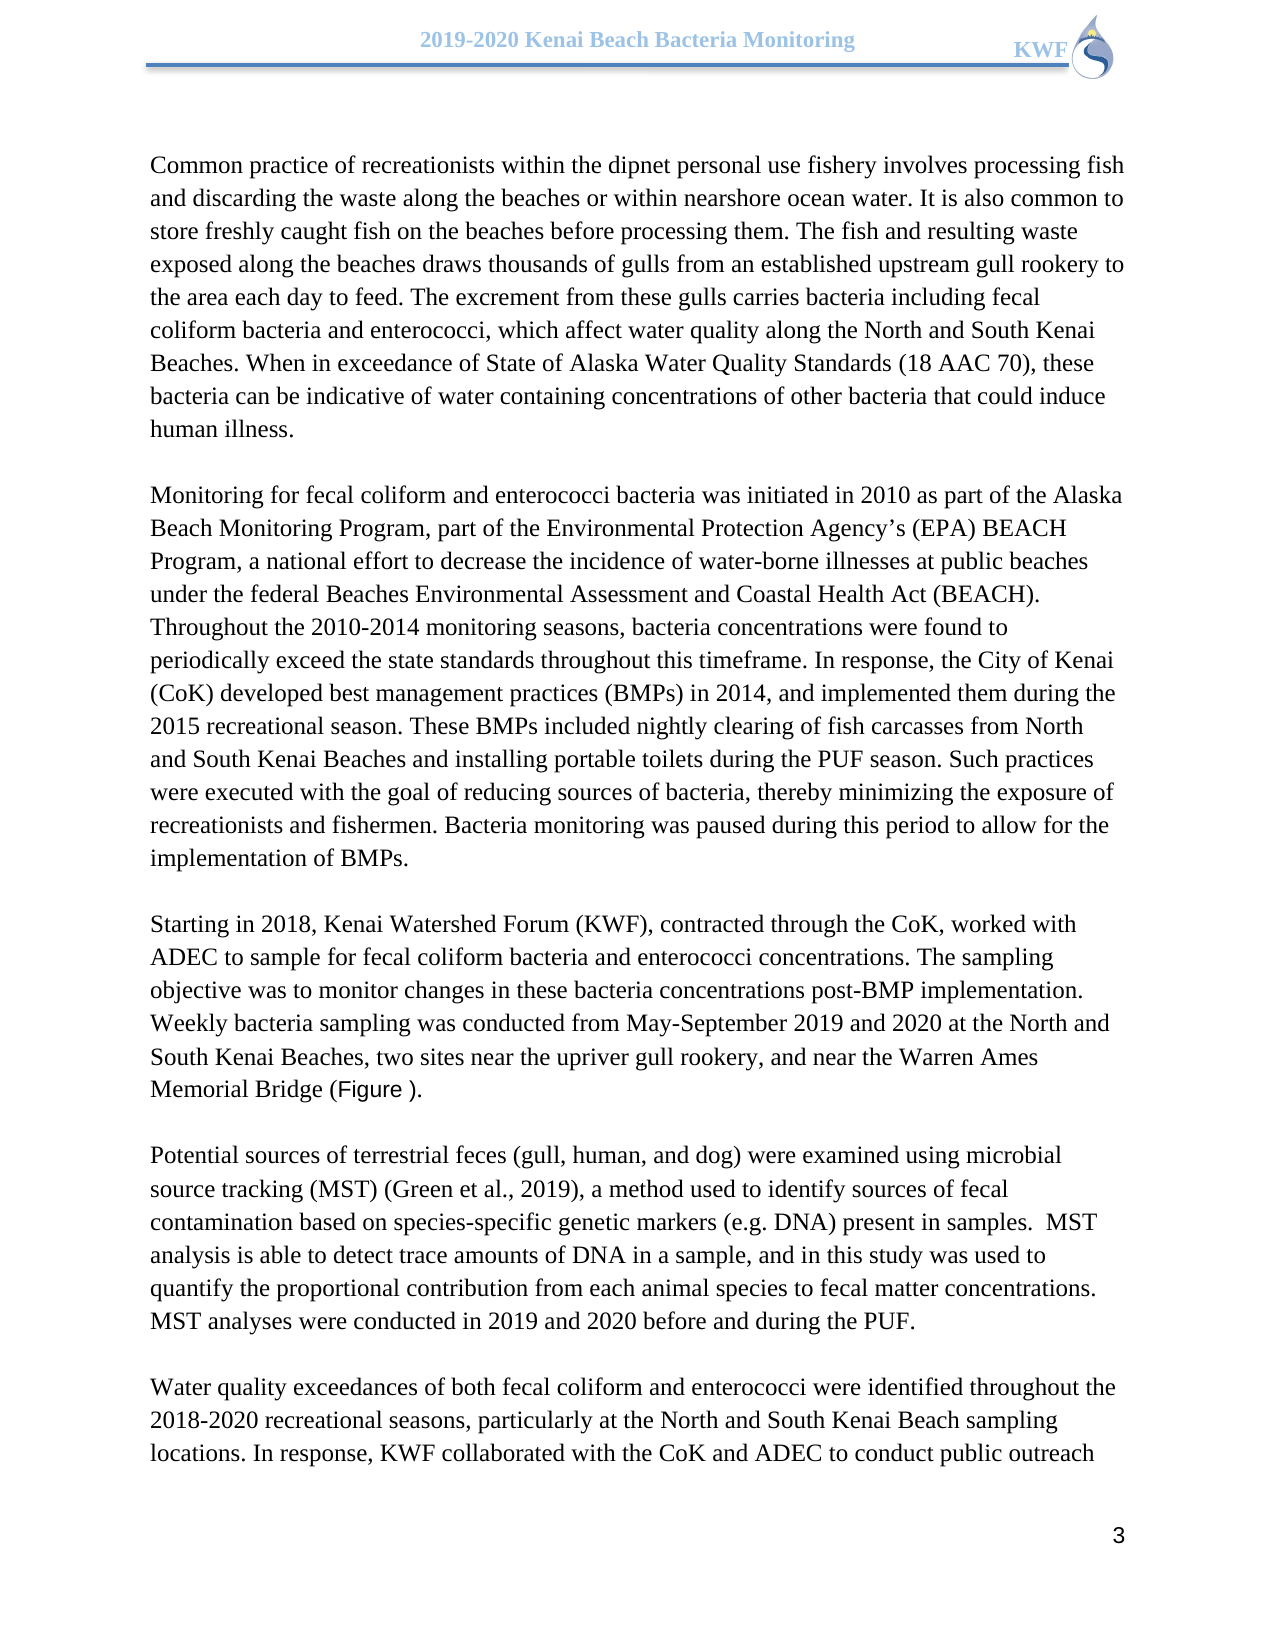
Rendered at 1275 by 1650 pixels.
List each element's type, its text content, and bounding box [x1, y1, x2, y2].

text Potential sources of terrestrial feces (gull, human, and dog) were examined using microbial source tracking (MST) (Green et al., 2019), a method used to identify sources of fecal contamination based on species-specific genetic markers (e.g. DNA) present in samples. MST analysis is able to detect trace amounts of DNA in a sample, and in this study was used to quantify the proportional contribution from each animal species to fecal matter concentrations. MST analyses were conducted in 2019 and 2020 before and during the PUF. [150, 1141, 1125, 1334]
text Starting in 2018, Kenai Watershed Forum (KWF), contracted through the CoK, worked with ADEC to sample for fecal coliform bacteria and enterococci concentrations. The sampling objective was to monitor changes in these bacteria concentrations post-BMP implementation. Weekly bacteria sampling was conducted from May-September 2019 and 2020 at the North and South Kenai Beaches, two sites near the upriver gull rookery, and near the Warren Ames Memorial Bridge (Figure 2). [150, 909, 1125, 1103]
text Common practice of recreationists within the dipnet personal use fishery involves processing fish and discarding the waste along the beaches or within nearshore ocean water. It is also common to store freshly caught fish on the beaches before processing them. The fish and resulting waste exposed along the beaches draws thousands of gulls from an established upstream gull rookery to the area each day to feed. The excrement from these gulls carries bacteria including fecal coliform bacteria and enterococci, which affect water quality along the North and South Kenai Beaches. When in exceedance of State of Alaska Water Quality Standards (18 AAC 70), these bacteria can be indicative of water containing concentrations of other bacteria that could induce human illness. [150, 150, 1125, 443]
text Monitoring for fecal coliform and enterococci bacteria was initiated in 2010 as part of the Alaska Beach Monitoring Program, part of the Environmental Protection Agency’s (EPA) BEACH Program, a national effort to decrease the incidence of water-borne illnesses at public beaches under the federal Beaches Environmental Assessment and Coastal Health Act (BEACH). Throughout the 2010-2014 monitoring seasons, bacteria concentrations were found to periodically exceed the state standards throughout this timeframe. In response, the City of Kenai (CoK) developed best management practices (BMPs) in 2014, and implemented them during the 2015 recreational season. These BMPs included nightly clearing of fish carcasses from North and South Kenai Beaches and installing portable toilets during the PUF season. Such practices were executed with the goal of reducing sources of bacteria, thereby minimizing the exposure of recreationists and fishermen. Bacteria monitoring was paused during this period to allow for the implementation of BMPs. [150, 480, 1125, 872]
picture [1069, 13, 1118, 79]
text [150, 1372, 1125, 1467]
